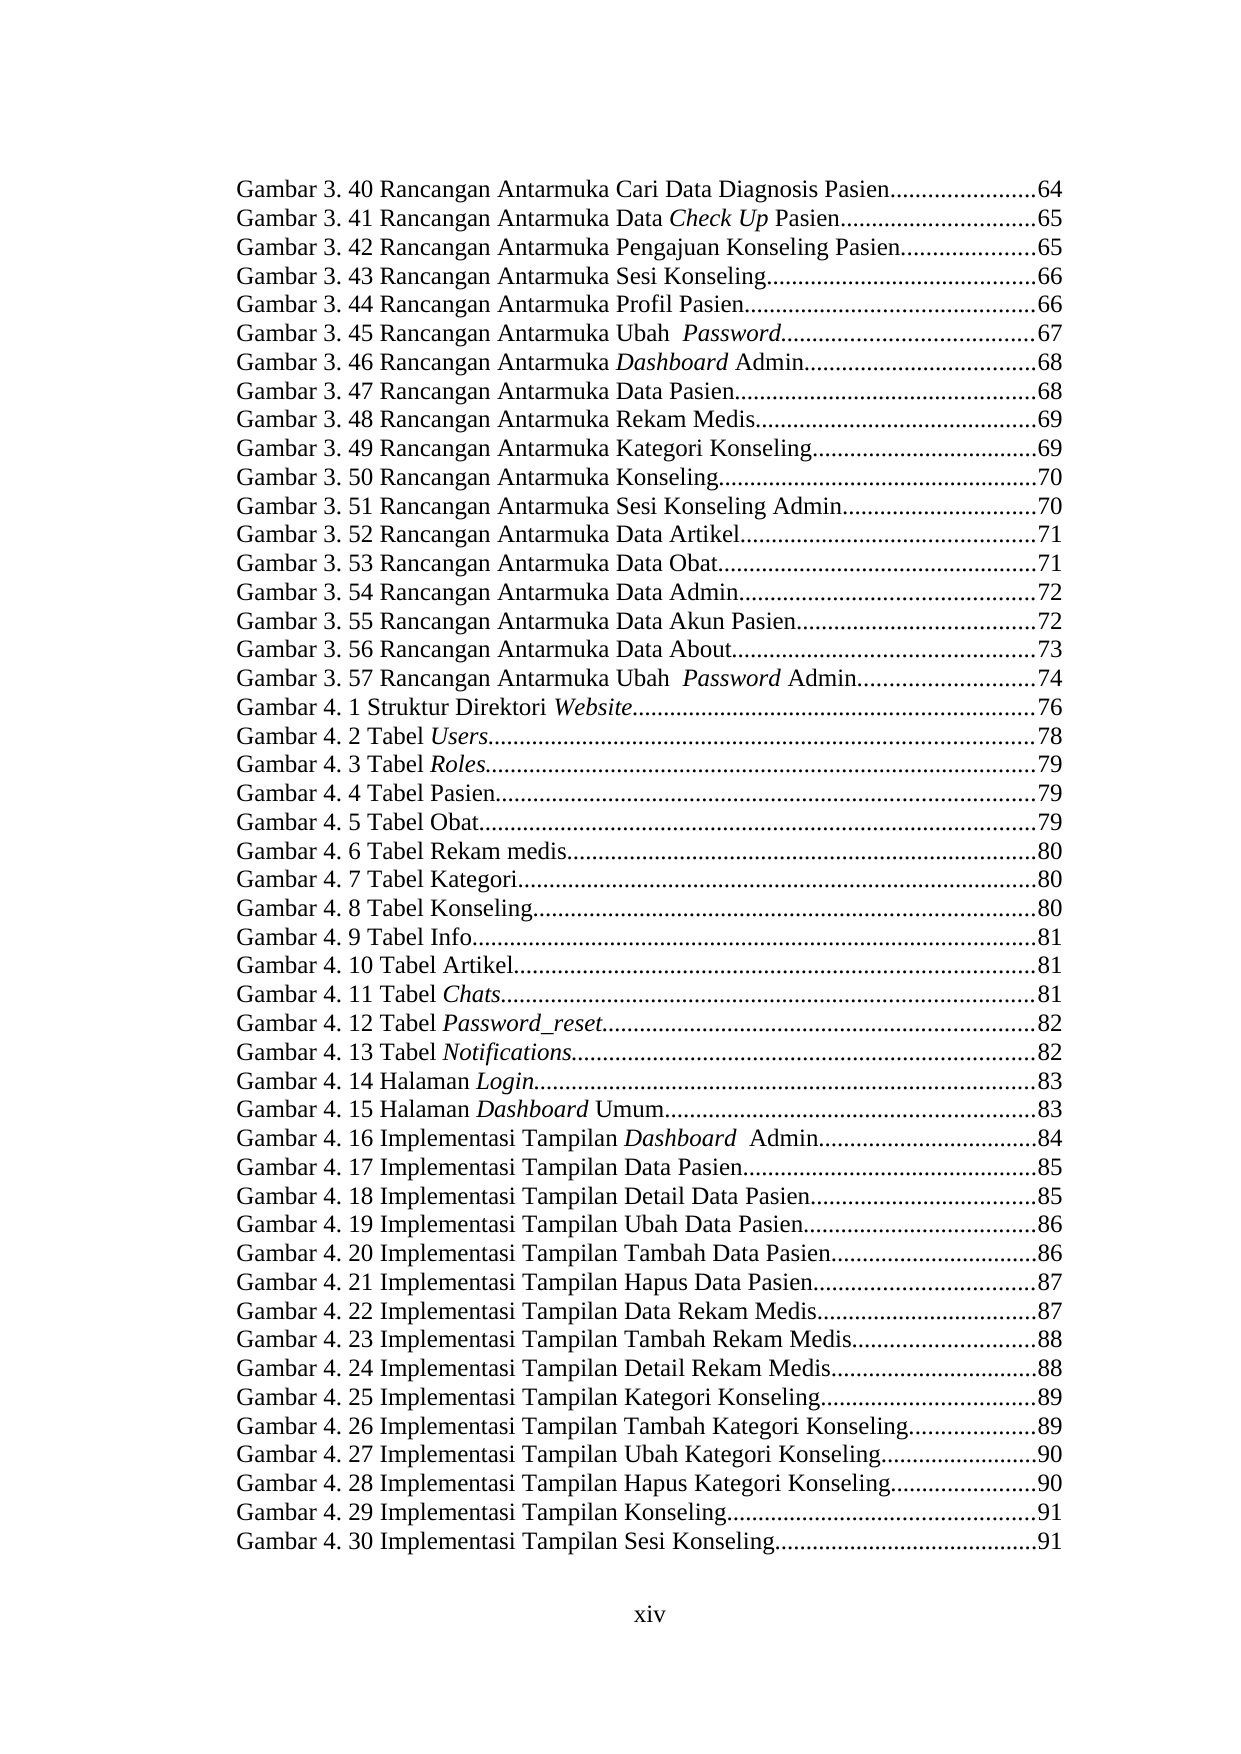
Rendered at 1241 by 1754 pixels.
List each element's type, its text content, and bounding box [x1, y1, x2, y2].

text Gambar 3. 50 Rancangan Antarmuka Konseling 70 [236, 462, 1130, 491]
text Gambar 4. 29 Implementasi Tampilan Konseling 91 [236, 1497, 1130, 1526]
text Gambar 4. 21 Implementasi Tampilan Hapus Data Pasien 87 [236, 1267, 1130, 1296]
text Gambar 4. 26 Implementasi Tampilan Tambah Kategori Konseling 89 [236, 1411, 1130, 1439]
text Gambar 4. 24 Implementasi Tampilan Detail Rekam Medis 88 [236, 1353, 1130, 1382]
text Gambar 4. 13 Tabel Notifications 82 [236, 1037, 1130, 1066]
text Gambar 4. 6 Tabel Rekam medis 80 [236, 836, 1130, 864]
text Gambar 3. 55 Rancangan Antarmuka Data Akun Pasien 72 [236, 606, 1130, 634]
text Gambar 3. 54 Rancangan Antarmuka Data Admin 72 [236, 577, 1130, 606]
text Gambar 3. 56 Rancangan Antarmuka Data About 73 [236, 634, 1130, 663]
text Gambar 4. 25 Implementasi Tampilan Kategori Konseling 89 [236, 1382, 1130, 1411]
text Gambar 3. 41 Rancangan Antarmuka Data Check Up Pasien 65 [236, 203, 1130, 232]
text Gambar 3. 45 Rancangan Antarmuka Ubah Password 67 [236, 318, 1130, 347]
text Gambar 4. 5 Tabel Obat 79 [236, 807, 1130, 836]
text Gambar 4. 27 Implementasi Tampilan Ubah Kategori Konseling 90 [236, 1439, 1130, 1468]
text Gambar 3. 43 Rancangan Antarmuka Sesi Konseling 66 [236, 261, 1130, 289]
text Gambar 4. 11 Tabel Chats 81 [236, 979, 1130, 1008]
text Gambar 3. 52 Rancangan Antarmuka Data Artikel 71 [236, 519, 1130, 548]
text Gambar 4. 20 Implementasi Tampilan Tambah Data Pasien 86 [236, 1238, 1130, 1267]
text Gambar 4. 15 Halaman Dashboard Umum 83 [236, 1094, 1130, 1123]
text Gambar 4. 14 Halaman Login 83 [236, 1066, 1130, 1094]
text Gambar 4. 22 Implementasi Tampilan Data Rekam Medis 87 [236, 1296, 1130, 1324]
text Gambar 3. 46 Rancangan Antarmuka Dashboard Admin 68 [236, 347, 1130, 376]
text Gambar 4. 19 Implementasi Tampilan Ubah Data Pasien 86 [236, 1209, 1130, 1238]
text Gambar 4. 4 Tabel Pasien 79 [236, 778, 1130, 807]
text Gambar 4. 9 Tabel Info 81 [236, 922, 1130, 951]
text Gambar 4. 30 Implementasi Tampilan Sesi Konseling 91 [236, 1526, 1130, 1554]
text Gambar 4. 3 Tabel Roles 79 [236, 749, 1130, 778]
text Gambar 3. 57 Rancangan Antarmuka Ubah Password Admin 74 [236, 663, 1130, 692]
text Gambar 4. 7 Tabel Kategori 80 [236, 864, 1130, 893]
text Gambar 4. 18 Implementasi Tampilan Detail Data Pasien 85 [236, 1181, 1130, 1209]
text Gambar 3. 49 Rancangan Antarmuka Kategori Konseling 69 [236, 433, 1130, 462]
text Gambar 3. 48 Rancangan Antarmuka Rekam Medis 69 [236, 404, 1130, 433]
text Gambar 3. 53 Rancangan Antarmuka Data Obat 71 [236, 548, 1130, 577]
text Gambar 3. 40 Rancangan Antarmuka Cari Data Diagnosis Pasien 64 [236, 174, 1130, 203]
text Gambar 3. 51 Rancangan Antarmuka Sesi Konseling Admin 70 [236, 491, 1130, 519]
text Gambar 3. 47 Rancangan Antarmuka Data Pasien 68 [236, 376, 1130, 404]
text Gambar 3. 44 Rancangan Antarmuka Profil Pasien 66 [236, 289, 1130, 318]
text Gambar 4. 23 Implementasi Tampilan Tambah Rekam Medis 88 [236, 1324, 1130, 1353]
text Gambar 4. 10 Tabel Artikel 81 [236, 951, 1130, 979]
text Gambar 4. 12 Tabel Password_reset 82 [236, 1008, 1130, 1037]
text Gambar 4. 8 Tabel Konseling 80 [236, 893, 1130, 922]
text Gambar 4. 2 Tabel Users 78 [236, 721, 1130, 749]
text Gambar 4. 28 Implementasi Tampilan Hapus Kategori Konseling 90 [236, 1468, 1130, 1497]
text Gambar 4. 17 Implementasi Tampilan Data Pasien 85 [236, 1152, 1130, 1181]
text Gambar 4. 16 Implementasi Tampilan Dashboard Admin 84 [236, 1123, 1130, 1152]
text Gambar 3. 42 Rancangan Antarmuka Pengajuan Konseling Pasien 65 [236, 232, 1130, 261]
text Gambar 4. 1 Struktur Direktori Website 76 [236, 692, 1130, 721]
